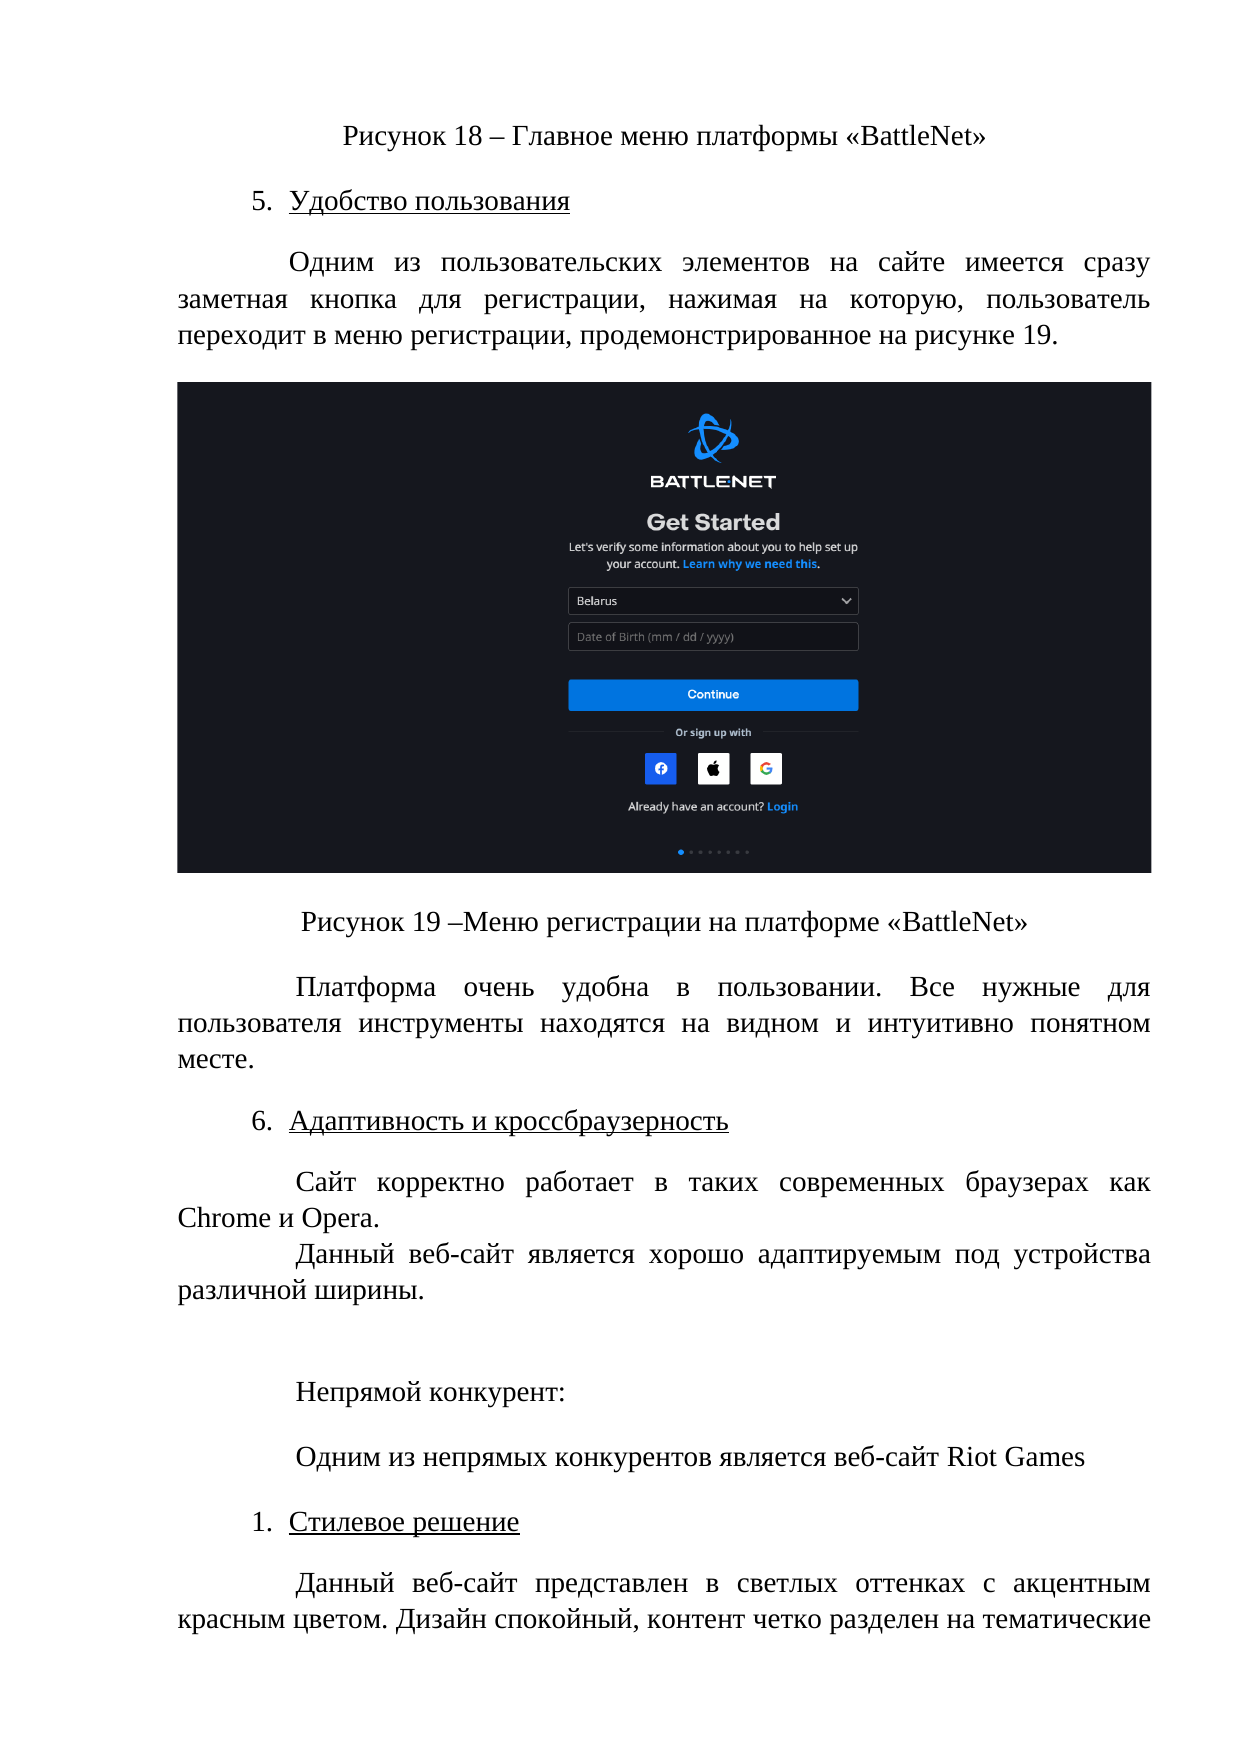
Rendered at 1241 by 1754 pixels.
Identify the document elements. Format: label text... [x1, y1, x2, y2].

text Данный веб-сайт является хорошо адаптируемым под устройства различной ширины. [177, 1236, 1152, 1306]
text Непрямой конкурент: [177, 1374, 1152, 1407]
text Одним из непрямых конкурентов является веб-сайт Riot Games [177, 1439, 1152, 1472]
picture [177, 382, 1152, 873]
text Сайт корректно работает в таких современных браузерах как Chrome и Opera. [177, 1164, 1152, 1233]
list Удобство пользования [251, 183, 1152, 217]
list Адаптивность и кроссбраузерность [251, 1103, 1152, 1136]
text Одним из пользовательских элементов на сайте имеется сразу заметная кнопка для регистрации, нажимая на которую, пользователь переходит в меню регистрации, продемонстрированное на рисунке 19. [177, 244, 1152, 350]
text Рисунок 19 –Меню регистрации на платформе «BattleNet» [177, 904, 1152, 937]
text Рисунок 18 – Главное меню платформы «BattleNet» [177, 118, 1152, 152]
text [177, 1565, 1152, 1635]
text Платформа очень удобна в пользовании. Все нужные для пользователя инструменты находятся на видном и интуитивно понятном месте. [177, 969, 1152, 1075]
list Стилевое решение [251, 1504, 1152, 1538]
